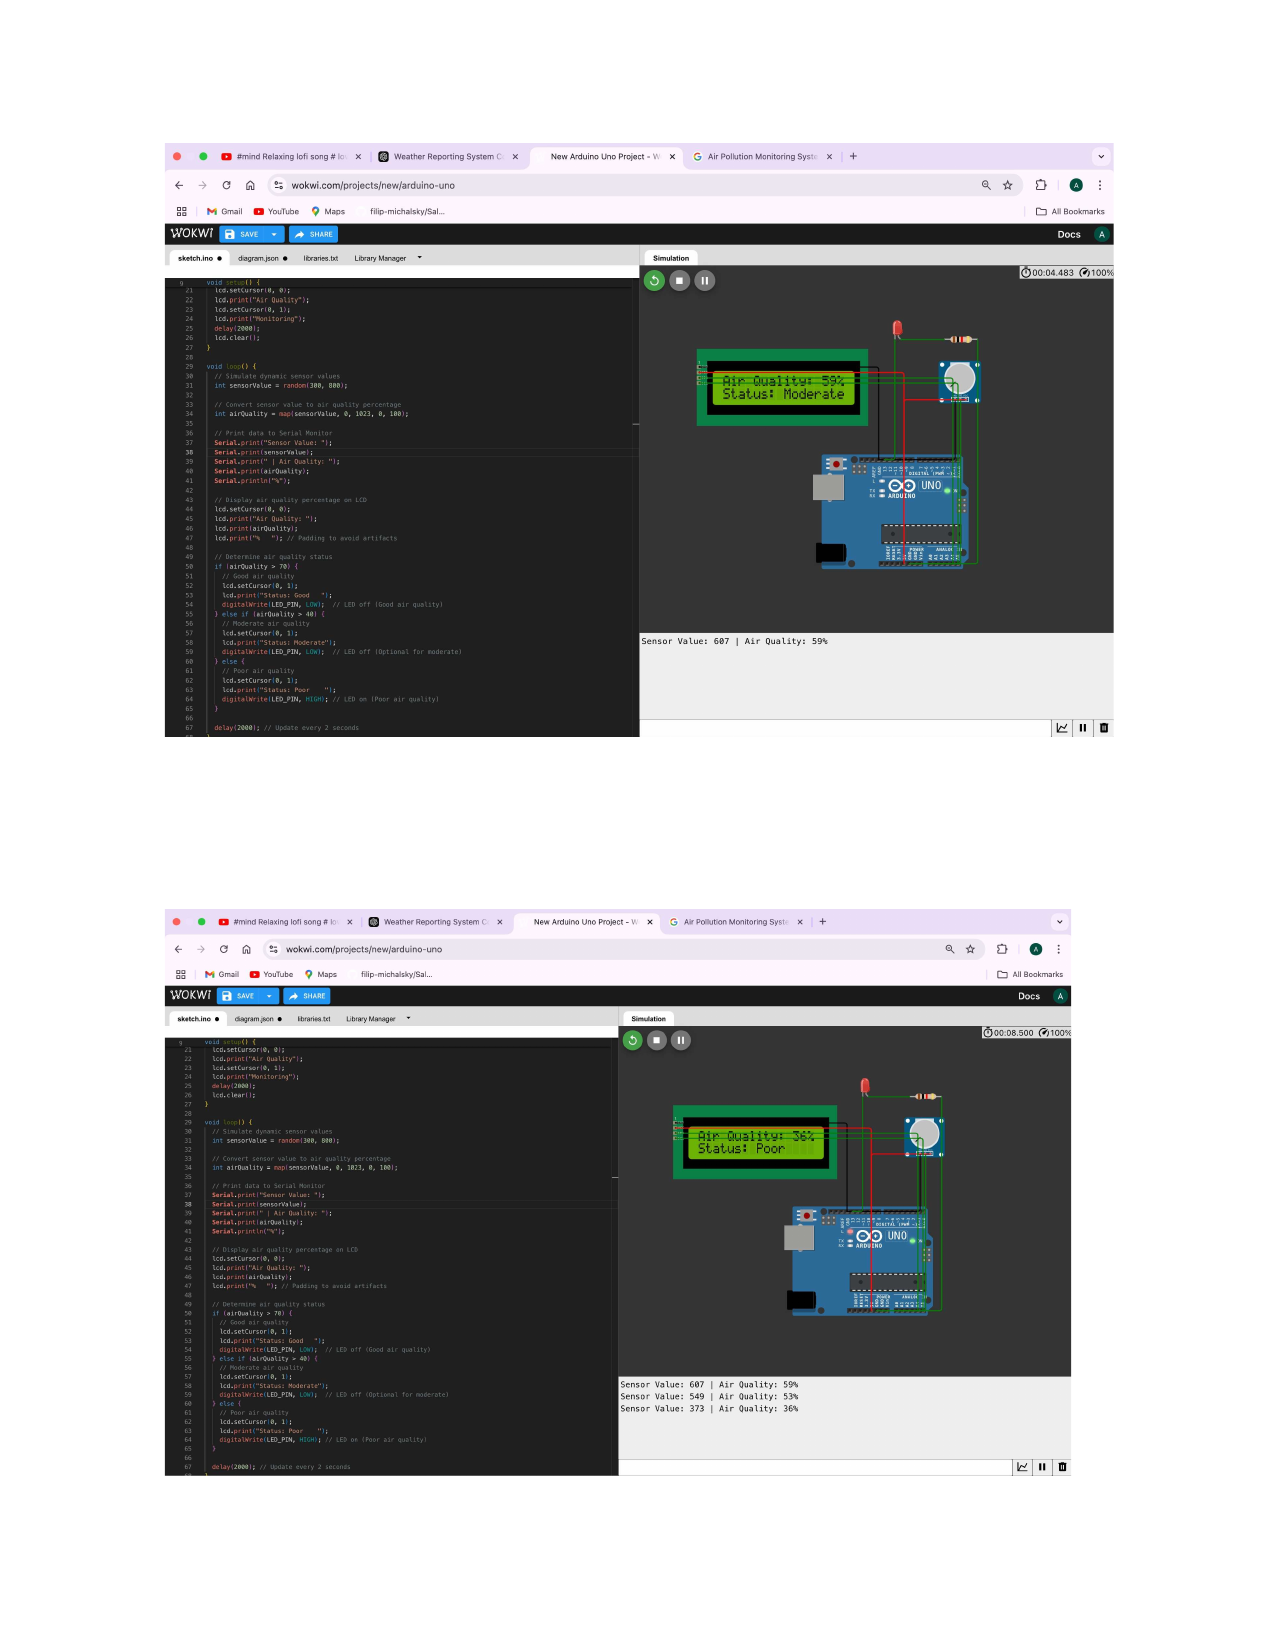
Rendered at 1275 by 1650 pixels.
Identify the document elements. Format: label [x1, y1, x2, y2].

picture [164, 909, 1072, 1476]
picture [164, 143, 1114, 737]
